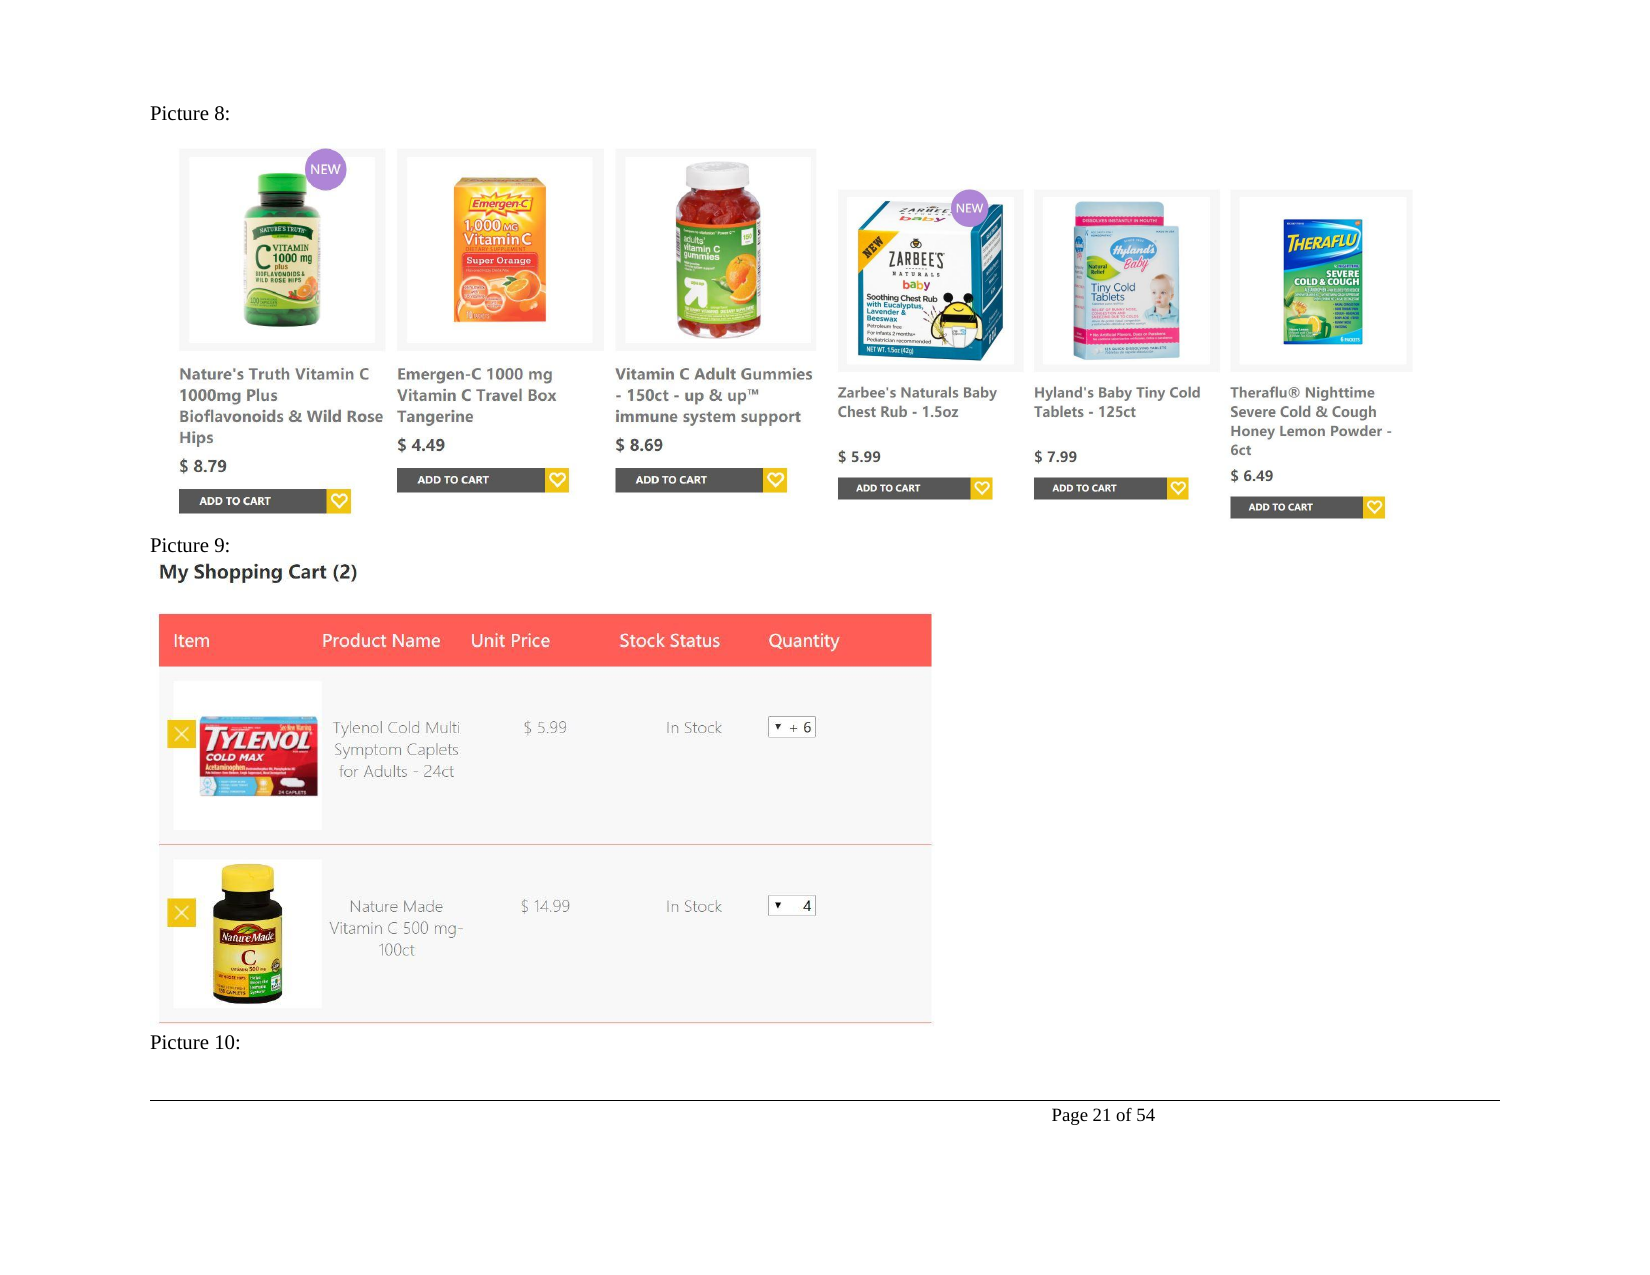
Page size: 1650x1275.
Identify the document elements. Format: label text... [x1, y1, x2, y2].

text Picture 10: [150, 1030, 1500, 1054]
picture [150, 557, 949, 1031]
text Picture 9: [150, 533, 1500, 557]
text Picture 8: [150, 101, 1500, 125]
picture [150, 125, 1413, 534]
